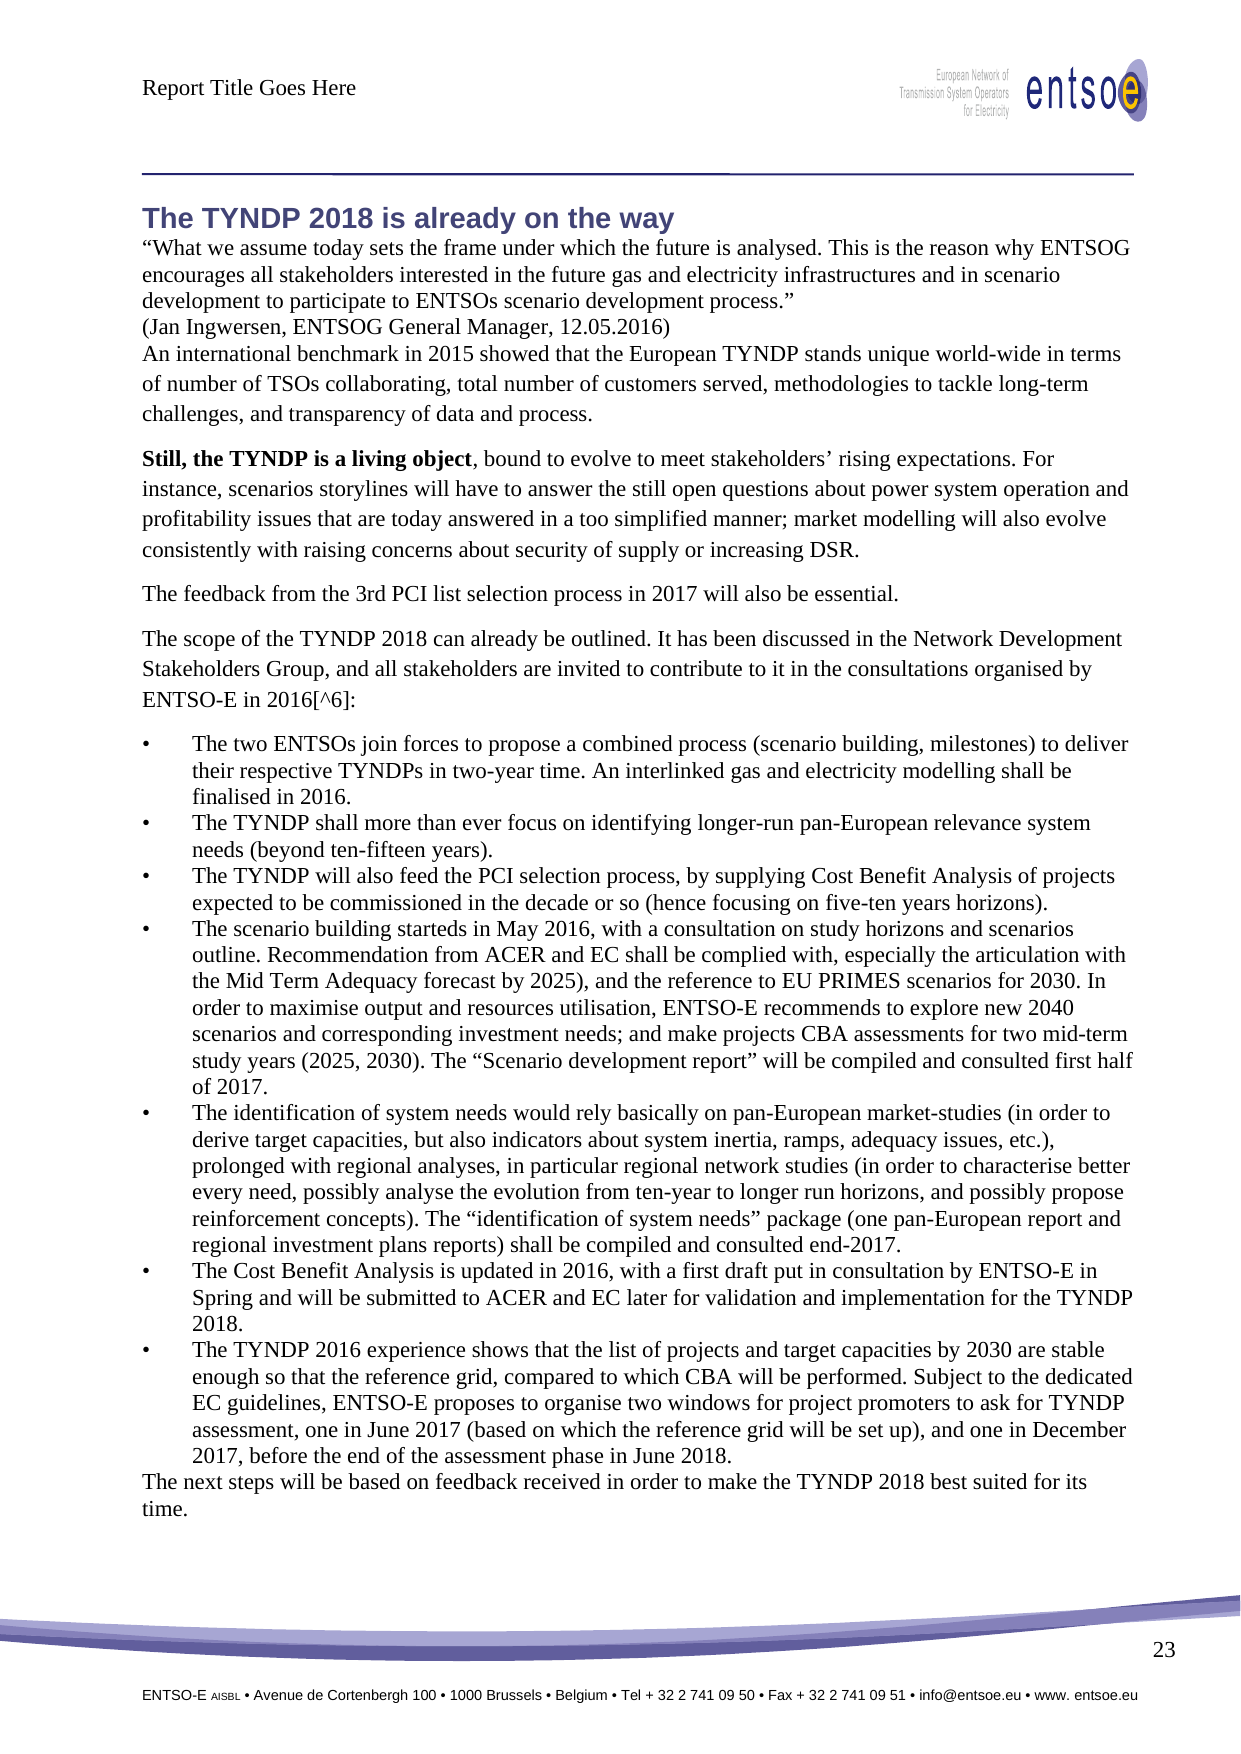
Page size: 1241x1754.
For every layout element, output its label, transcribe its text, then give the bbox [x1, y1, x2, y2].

list The scenario building starteds in May 2016, with a consultation on study horizons and scenarios outline. Recommendation from ACER and EC shall be complied with, especially the articulation with the Mid Term Adequacy forecast by 2025), and the reference to EU PRIMES scenarios for 2030. In order to maximise output and resources utilisation, ENTSO-E recommends to explore new 2040 scenarios and corresponding investment needs; and make projects CBA assessments for two mid-term study years (2025, 2030). The “Scenario development report” will be compiled and consulted first half of 2017. [142, 915, 1134, 1099]
list The two ENTSOs join forces to propose a combined process (scenario building, milestones) to deliver their respective TYNDPs in two-year time. An interlinked gas and electricity modelling shall be finalised in 2016. [142, 730, 1134, 809]
text An international benchmark in 2015 showed that the European TYNDP stands unique world-wide in terms of number of TSOs collaborating, total number of customers served, methodologies to tackle long-term challenges, and transparency of data and process. [142, 340, 1134, 427]
text The feedback from the 3rd PCI list selection process in 2017 will also be essential. [142, 580, 1134, 607]
text The scope of the TYNDP 2018 can already be outlined. It has been discussed in the Network Development Stakeholders Group, and all stakeholders are invited to contribute to it in the consultations organised by ENTSO-E in 2016[^6]: [142, 625, 1134, 712]
list The Cost Benefit Analysis is updated in 2016, with a first draft put in consultation by ENTSO-E in Spring and will be submitted to ACER and EC later for validation and implementation for the TYNDP 2018. [142, 1257, 1134, 1337]
list The TYNDP will also feed the PCI selection process, by supplying Cost Benefit Analysis of projects expected to be commissioned in the decade or so (hence focusing on five-ten years horizons). [142, 862, 1134, 915]
list The TYNDP 2016 experience shows that the list of projects and target capacities by 2030 are stable enough so that the reference grid, compared to which CBA will be performed. Subject to the dedicated EC guidelines, ENTSO-E proposes to organise two windows for project promoters to ask for TYNDP assessment, one in June 2017 (based on which the reference grid will be set up), and one in December 2017, before the end of the assessment phase in June 2018. [142, 1337, 1134, 1468]
subtitle The TYNDP 2018 is already on the way [142, 201, 1134, 234]
list The TYNDP shall more than ever focus on identifying longer-run pan-European relevance system needs (beyond ten-fifteen years). [142, 809, 1134, 862]
list The identification of system needs would rely basically on pan-European market-studies (in order to derive target capacities, but also indicators about system inertia, ramps, adequacy issues, etc.), prolonged with regional analyses, in particular regional network studies (in order to characterise better every need, possibly analyse the evolution from ten-year to longer run horizons, and possibly propose reinforcement concepts). The “identification of system needs” package (one pan-European report and regional investment plans reports) shall be compiled and consulted end-2017. [142, 1099, 1134, 1257]
text Still, the TYNDP is a living object, bound to evolve to meet stakeholders’ rising expectations. For instance, scenarios storylines will have to answer the still open questions about power system operation and profitability issues that are today answered in a too simplified manner; market modelling will also evolve consistently with raising concerns about security of supply or increasing DSR. [142, 445, 1134, 562]
